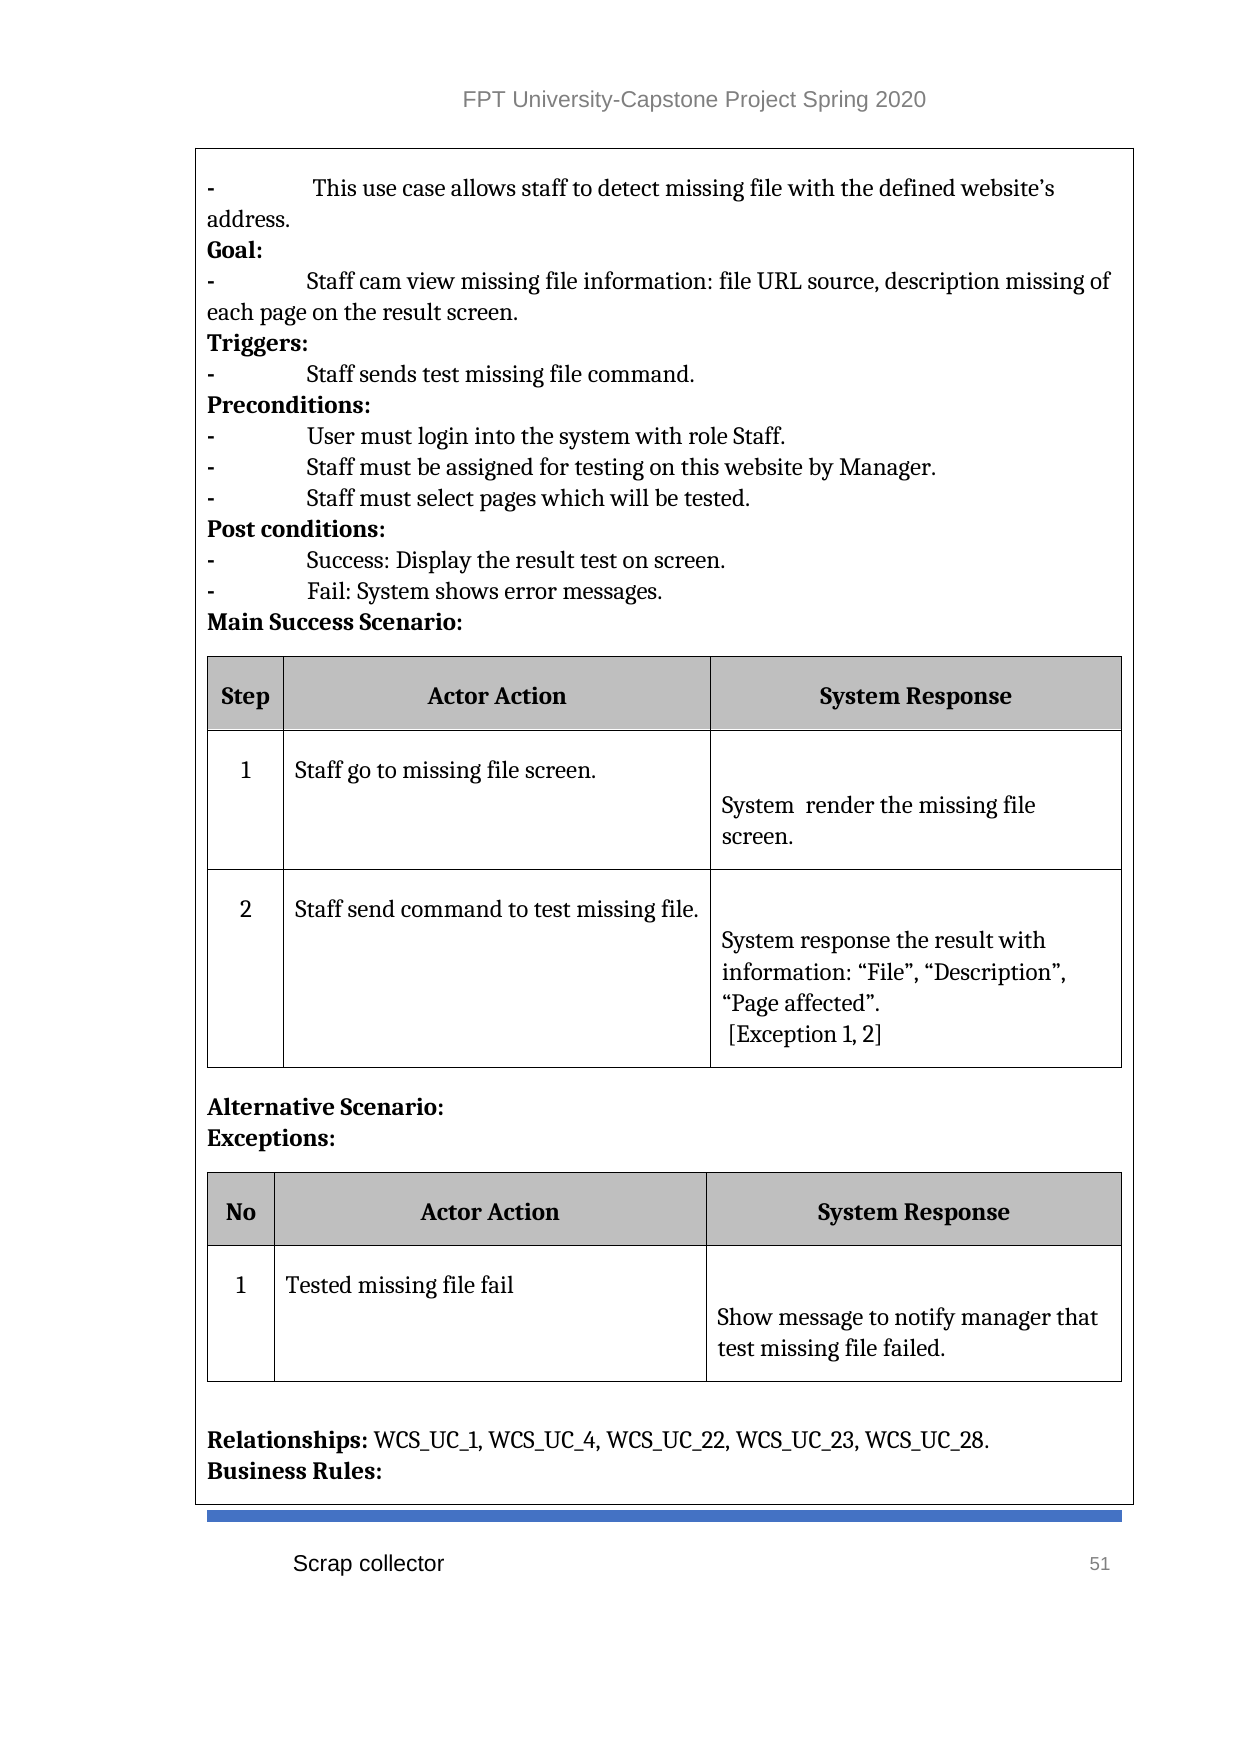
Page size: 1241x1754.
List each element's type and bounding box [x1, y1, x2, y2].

table_cell [196, 149, 1133, 1504]
